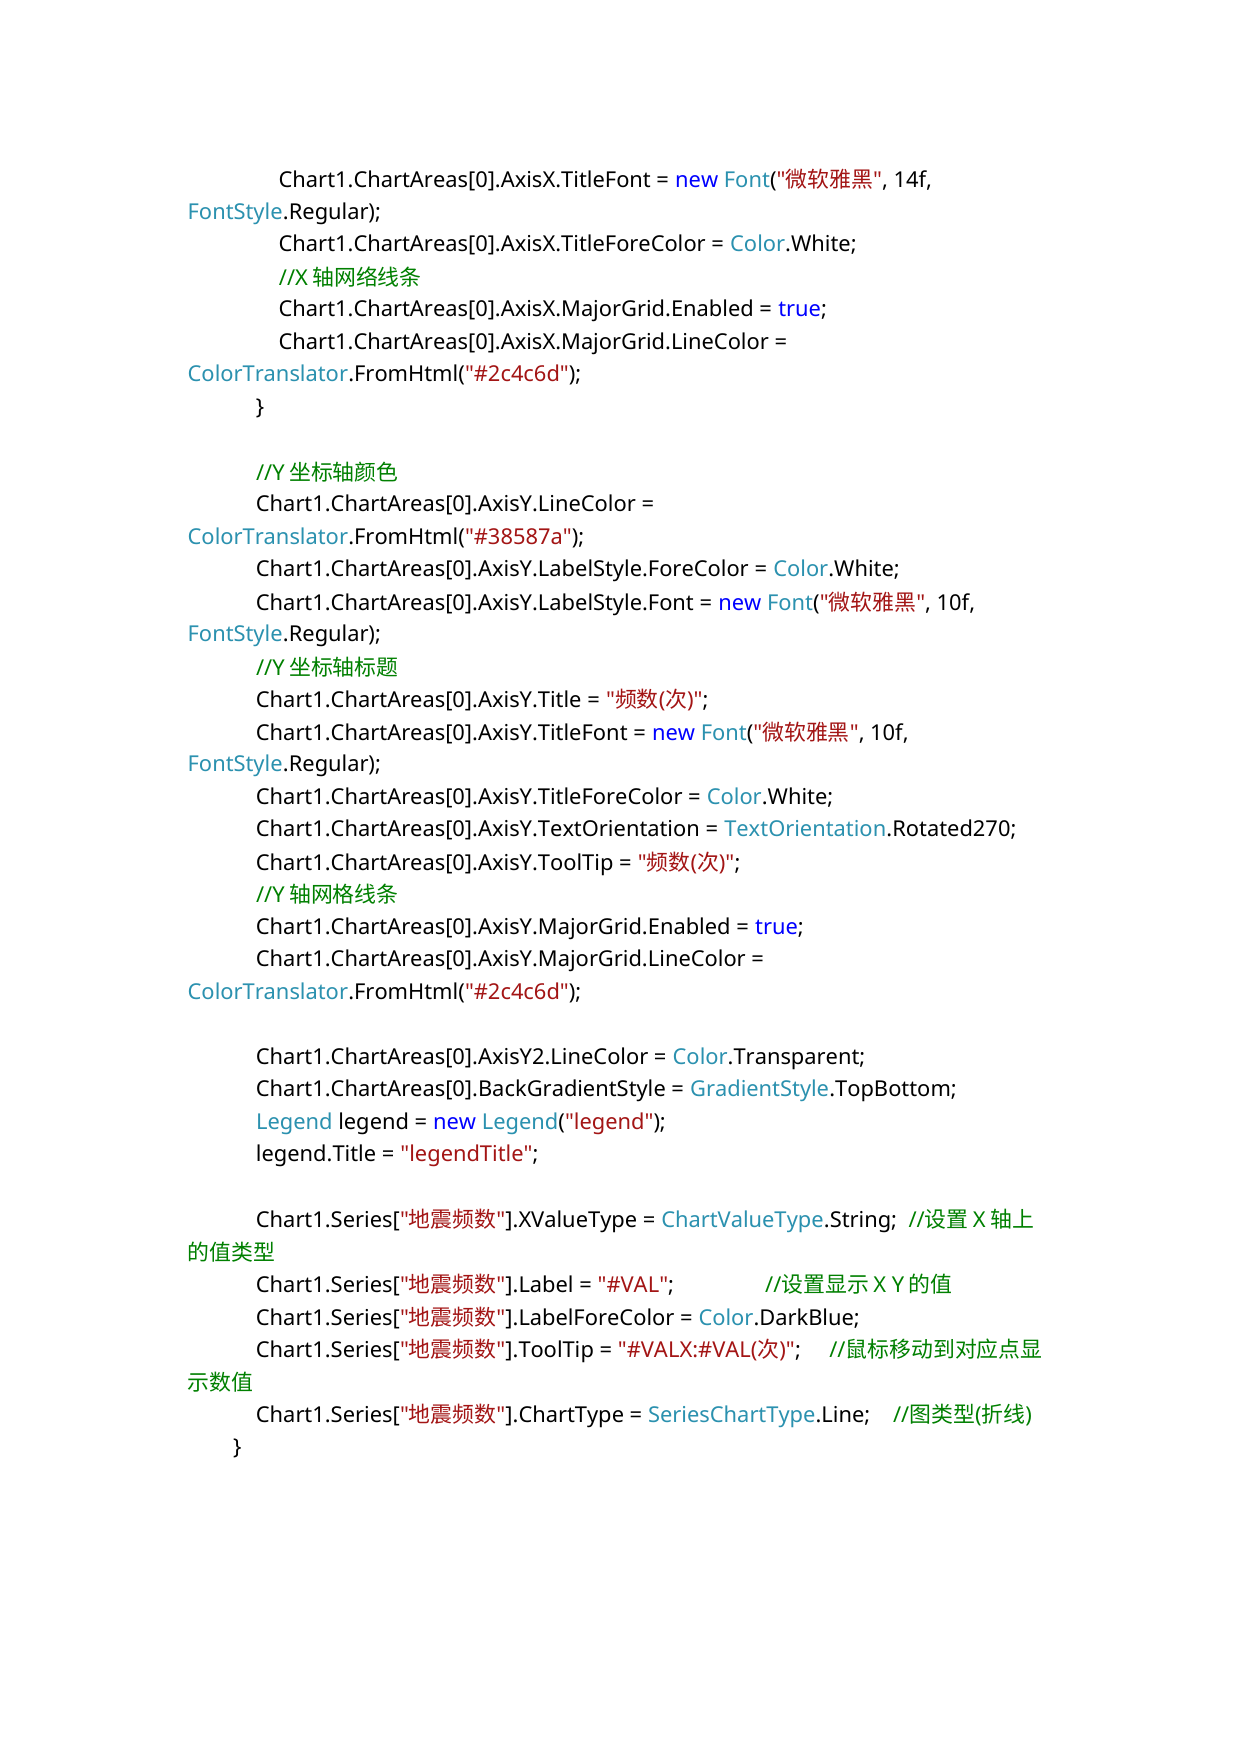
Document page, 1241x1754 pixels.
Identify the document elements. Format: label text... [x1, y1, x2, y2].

text Chart1.ChartAreas[0].AxisX.MajorGrid.LineColor = ColorTranslator.FromHtml("#2c4c6d"); [187, 324, 1053, 389]
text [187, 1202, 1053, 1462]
text } [187, 389, 1053, 422]
text //X轴网络线条 [187, 259, 1053, 292]
text Chart1.ChartAreas[0].AxisY.LineColor = ColorTranslator.FromHtml("#38587a"); [187, 487, 1053, 552]
text Chart1.ChartAreas[0].AxisY.LabelStyle.Font = new Font("微软雅黑", 10f, FontStyle.Regular); [187, 584, 1053, 649]
text //Y坐标轴颜色 [187, 454, 1053, 487]
text Chart1.ChartAreas[0].AxisX.TitleForeColor = Color.White; [187, 227, 1053, 259]
text Chart1.ChartAreas[0].AxisX.TitleFont = new Font("微软雅黑", 14f, FontStyle.Regular); [187, 162, 1053, 227]
text Chart1.ChartAreas[0].AxisX.MajorGrid.Enabled = true; [187, 292, 1053, 324]
text Chart1.ChartAreas[0].AxisY.TitleFont = new Font("微软雅黑", 10f, FontStyle.Regular); [187, 714, 1053, 779]
text Chart1.ChartAreas[0].AxisY.LabelStyle.ForeColor = Color.White; [187, 552, 1053, 584]
text Chart1.ChartAreas[0].AxisY.TextOrientation = TextOrientation.Rotated270; [187, 812, 1053, 844]
text Chart1.ChartAreas[0].AxisY.Title = "频数(次)"; [687, 682, 1053, 714]
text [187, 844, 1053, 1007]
text Chart1.ChartAreas[0].AxisY.TitleForeColor = Color.White; [187, 779, 1053, 812]
text //Y坐标轴标题 [187, 649, 1053, 682]
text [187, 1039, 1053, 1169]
